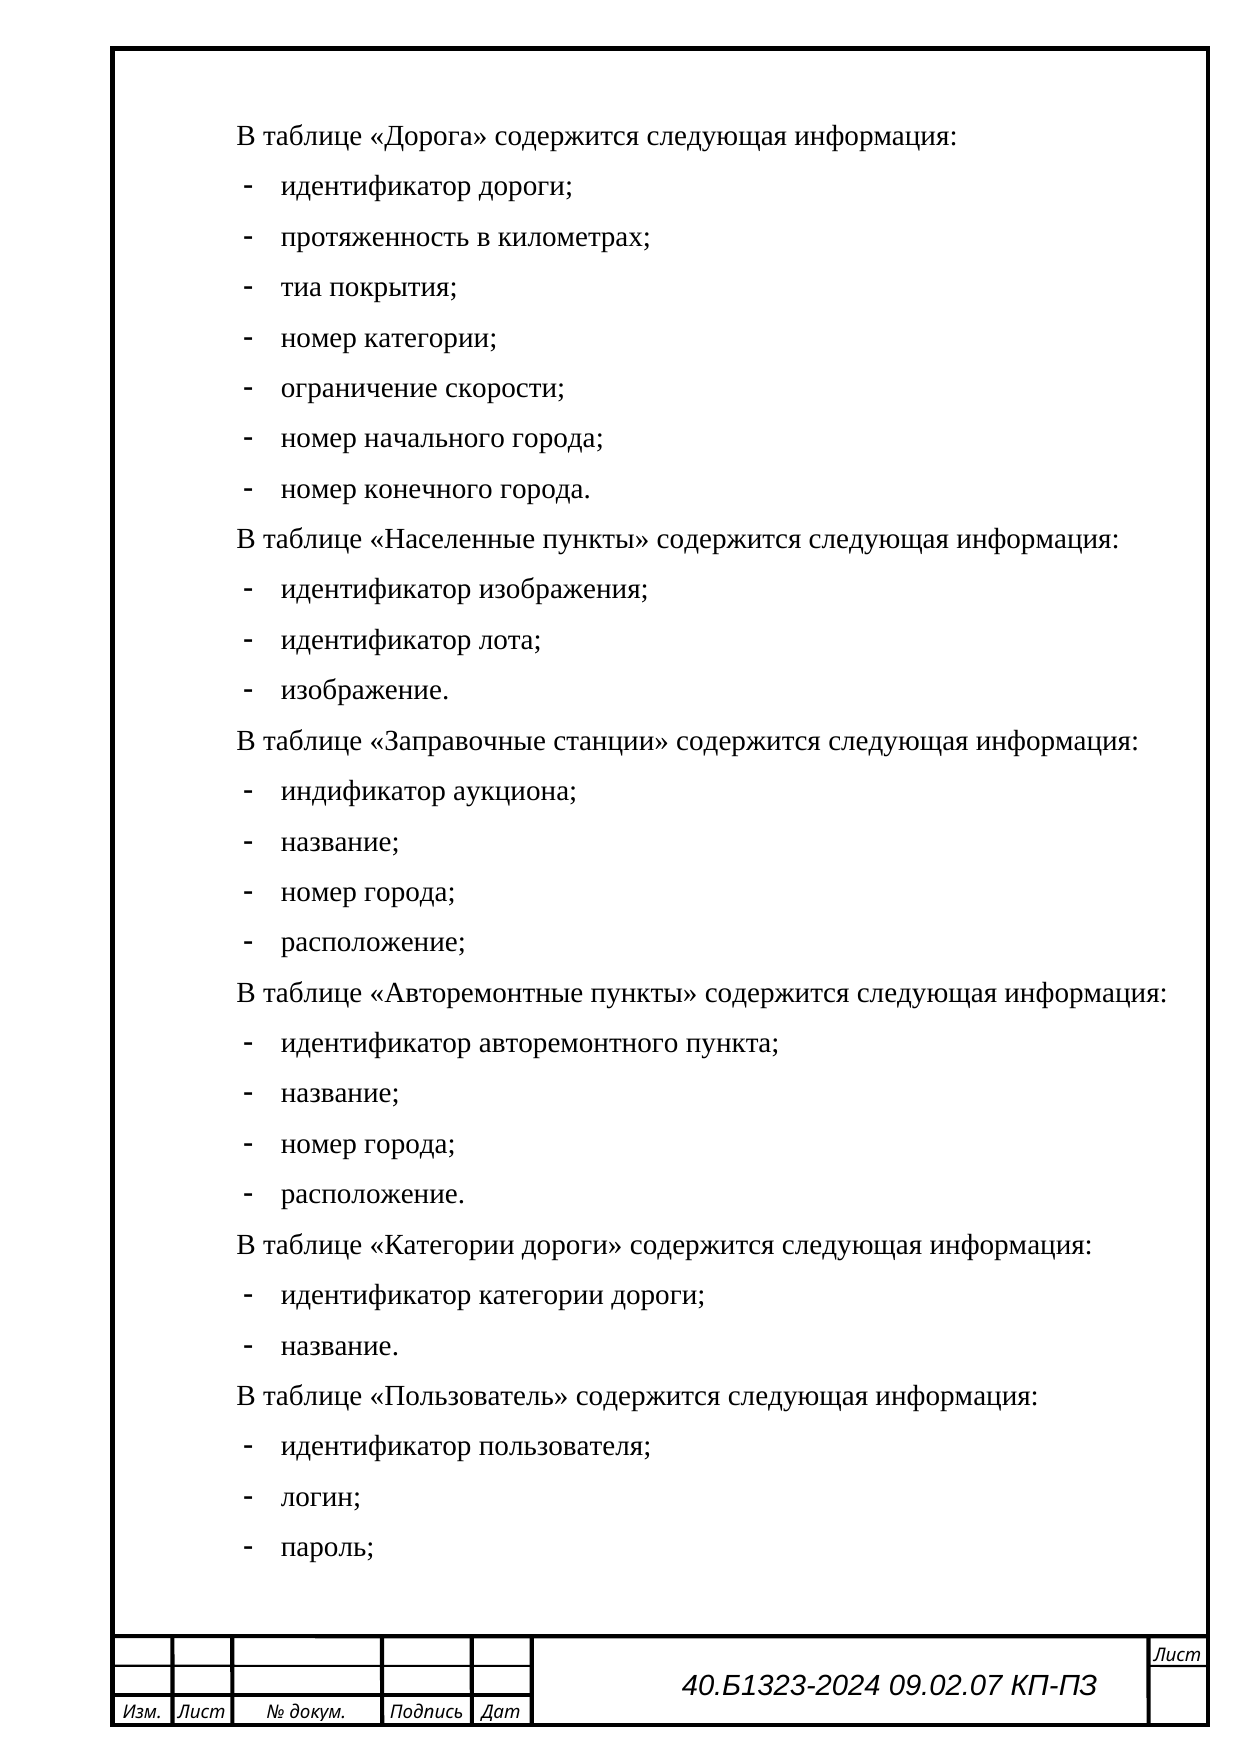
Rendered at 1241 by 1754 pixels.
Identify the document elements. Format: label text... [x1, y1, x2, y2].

list номер города; [243, 874, 1181, 908]
text В таблице «Дорога» содержится следующая информация: [177, 118, 1181, 152]
list название; [243, 1076, 1181, 1109]
text В таблице «Населенные пункты» содержится следующая информация: [177, 521, 1181, 555]
text В таблице «Заправочные станции» содержится следующая информация: [177, 723, 1181, 756]
list идентификатор пользователя; [243, 1428, 1181, 1462]
list пароль; [243, 1529, 1181, 1563]
list расположение. [243, 1176, 1181, 1210]
text В таблице «Авторемонтные пункты» содержится следующая информация: [177, 975, 1181, 1008]
list логин; [243, 1479, 1181, 1512]
list идентификатор авторемонтного пункта; [243, 1025, 1181, 1059]
list изображение. [243, 672, 1181, 706]
list тиа покрытия; [243, 269, 1181, 303]
list номер категории; [243, 320, 1181, 353]
text В таблице «Пользователь» содержится следующая информация: [177, 1378, 1181, 1412]
list название. [243, 1328, 1181, 1361]
list номер начального города; [243, 421, 1181, 454]
text В таблице «Категории дороги» содержится следующая информация: [177, 1227, 1181, 1260]
list название; [243, 824, 1181, 857]
list номер города; [243, 1126, 1181, 1160]
list расположение; [243, 924, 1181, 958]
list идентификатор дороги; [243, 168, 1181, 202]
list номер конечного города. [243, 471, 1181, 504]
list идентификатор лота; [243, 622, 1181, 656]
list индификатор аукциона; [243, 773, 1181, 807]
list ограничение скорости; [243, 370, 1181, 404]
list протяженность в километрах; [243, 219, 1181, 252]
list идентификатор категории дороги; [243, 1277, 1181, 1311]
list идентификатор изображения; [243, 572, 1181, 605]
